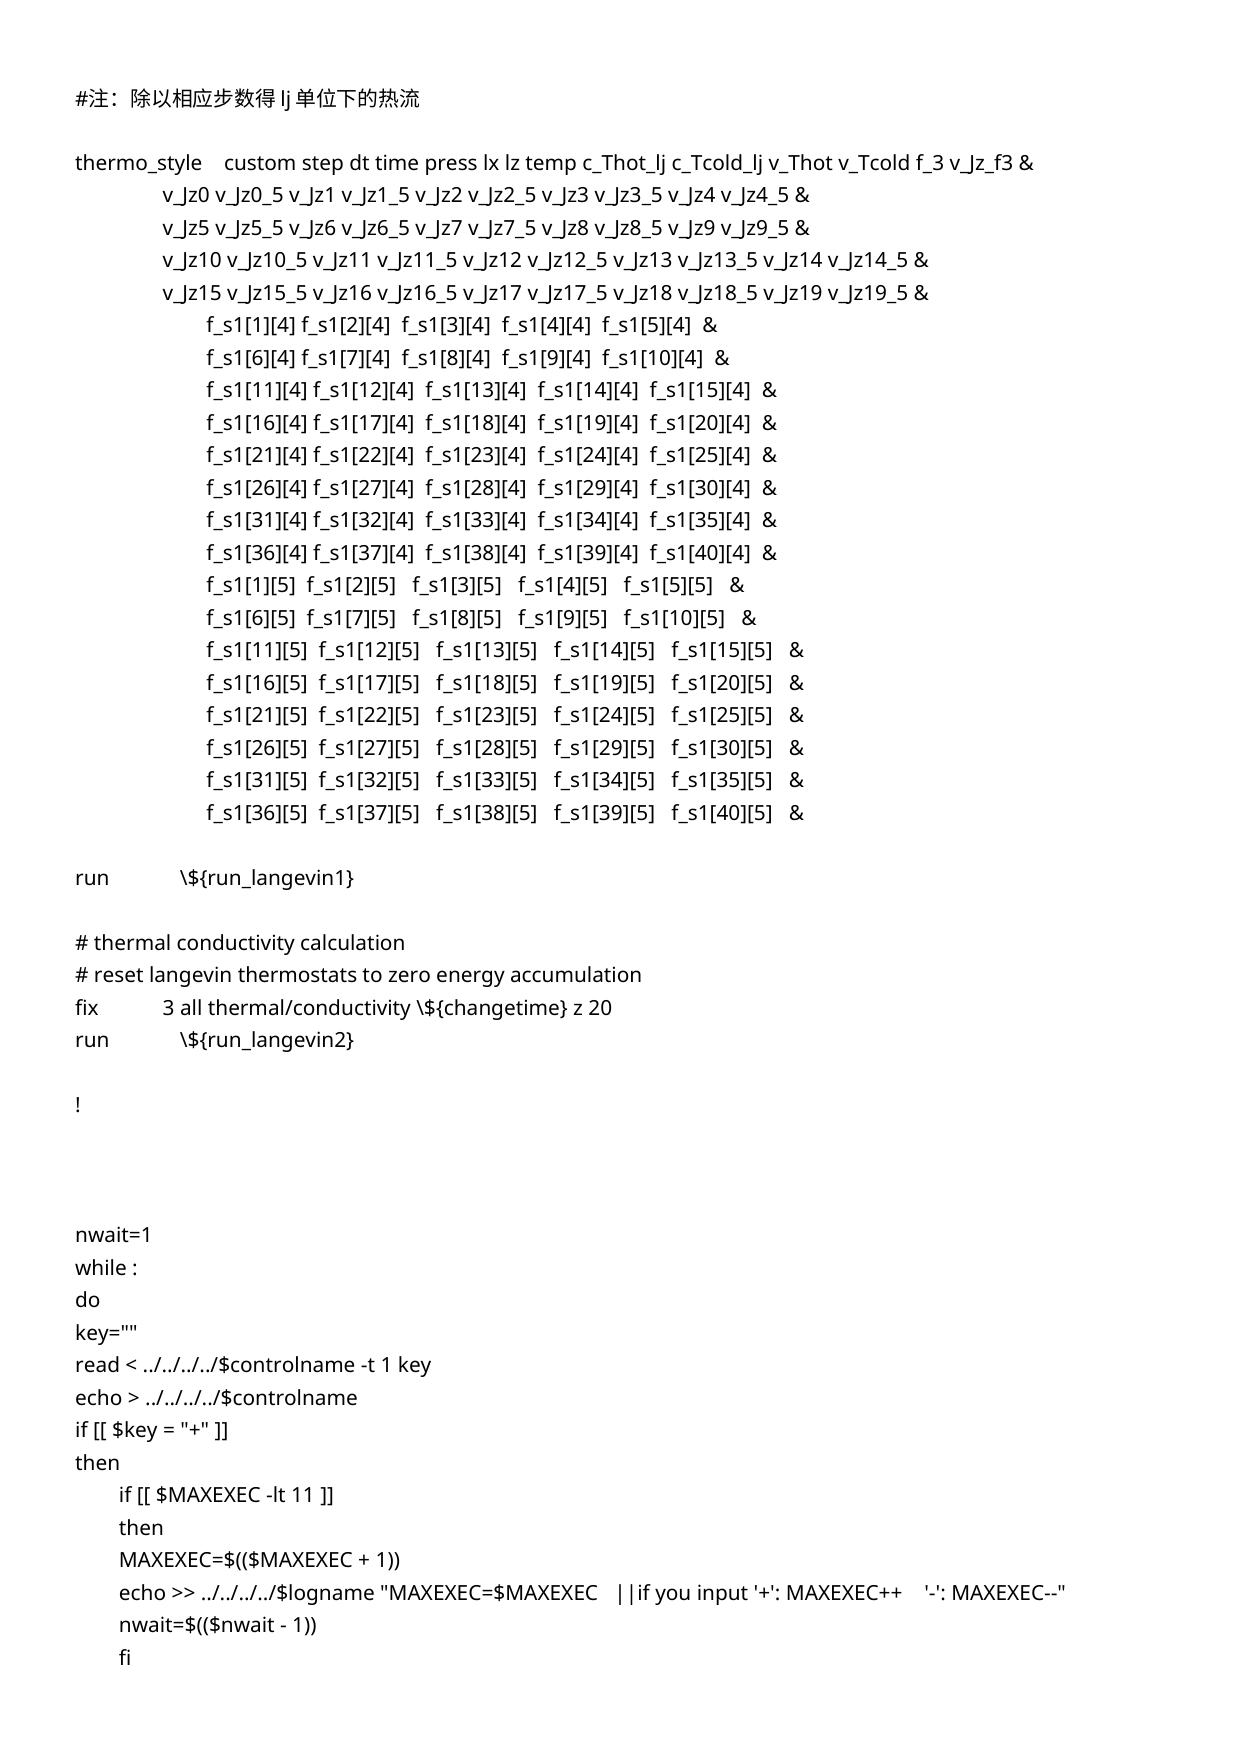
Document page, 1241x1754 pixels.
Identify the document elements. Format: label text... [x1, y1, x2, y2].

text f_s1[26][4] f_s1[27][4] f_s1[28][4] f_s1[29][4] f_s1[30][4] & [75, 471, 1165, 503]
text while : [75, 1251, 1165, 1283]
text v_Jz5 v_Jz5_5 v_Jz6 v_Jz6_5 v_Jz7 v_Jz7_5 v_Jz8 v_Jz8_5 v_Jz9 v_Jz9_5 & [75, 211, 1165, 243]
text f_s1[21][4] f_s1[22][4] f_s1[23][4] f_s1[24][4] f_s1[25][4] & [75, 438, 1165, 471]
text f_s1[6][4] f_s1[7][4] f_s1[8][4] f_s1[9][4] f_s1[10][4] & [75, 341, 1165, 373]
text nwait=1 [75, 1218, 1165, 1251]
text read < ../../../../$controlname -t 1 key [75, 1348, 1165, 1381]
text echo > ../../../../$controlname [75, 1381, 1165, 1413]
text f_s1[31][5] f_s1[32][5] f_s1[33][5] f_s1[34][5] f_s1[35][5] & [75, 763, 1165, 796]
text then [75, 1446, 1165, 1478]
text MAXEXEC=$(($MAXEXEC + 1)) [75, 1543, 1165, 1576]
text f_s1[16][4] f_s1[17][4] f_s1[18][4] f_s1[19][4] f_s1[20][4] & [75, 406, 1165, 438]
text v_Jz10 v_Jz10_5 v_Jz11 v_Jz11_5 v_Jz12 v_Jz12_5 v_Jz13 v_Jz13_5 v_Jz14 v_Jz14_5 & [75, 243, 1165, 276]
text # reset langevin thermostats to zero energy accumulation [75, 958, 1165, 991]
text f_s1[36][4] f_s1[37][4] f_s1[38][4] f_s1[39][4] f_s1[40][4] & [75, 536, 1165, 568]
text f_s1[11][5] f_s1[12][5] f_s1[13][5] f_s1[14][5] f_s1[15][5] & [75, 633, 1165, 666]
text f_s1[6][5] f_s1[7][5] f_s1[8][5] f_s1[9][5] f_s1[10][5] & [75, 601, 1165, 633]
text f_s1[21][5] f_s1[22][5] f_s1[23][5] f_s1[24][5] f_s1[25][5] & [75, 698, 1165, 731]
text fix 3 all thermal/conductivity \${changetime} z 20 [75, 991, 1165, 1023]
text do [75, 1283, 1165, 1316]
text then [75, 1511, 1165, 1543]
text f_s1[11][4] f_s1[12][4] f_s1[13][4] f_s1[14][4] f_s1[15][4] & [75, 373, 1165, 406]
text f_s1[26][5] f_s1[27][5] f_s1[28][5] f_s1[29][5] f_s1[30][5] & [75, 731, 1165, 763]
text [75, 1576, 1165, 1608]
text # thermal conductivity calculation [75, 926, 1165, 958]
text v_Jz15 v_Jz15_5 v_Jz16 v_Jz16_5 v_Jz17 v_Jz17_5 v_Jz18 v_Jz18_5 v_Jz19 v_Jz19_5 & [75, 276, 1165, 308]
text v_Jz0 v_Jz0_5 v_Jz1 v_Jz1_5 v_Jz2 v_Jz2_5 v_Jz3 v_Jz3_5 v_Jz4 v_Jz4_5 & [75, 178, 1165, 211]
text thermo_style custom step dt time press lx lz temp c_Thot_lj c_Tcold_lj v_Thot v_Tcold f_3 v_Jz_f3 & [75, 146, 1165, 178]
text fi [75, 1641, 1165, 1673]
text key="" [75, 1316, 1165, 1348]
text nwait=$(($nwait - 1)) [75, 1608, 1165, 1641]
text ! [75, 1088, 1165, 1121]
text f_s1[1][4] f_s1[2][4] f_s1[3][4] f_s1[4][4] f_s1[5][4] & [75, 308, 1165, 341]
text run \${run_langevin2} [75, 1023, 1165, 1056]
text f_s1[16][5] f_s1[17][5] f_s1[18][5] f_s1[19][5] f_s1[20][5] & [75, 666, 1165, 698]
text f_s1[31][4] f_s1[32][4] f_s1[33][4] f_s1[34][4] f_s1[35][4] & [75, 503, 1165, 536]
text run \${run_langevin1} [75, 861, 1165, 893]
text if [[ $MAXEXEC -lt 11 ]] [75, 1478, 1165, 1511]
text if [[ $key = "+" ]] [75, 1413, 1165, 1446]
text f_s1[36][5] f_s1[37][5] f_s1[38][5] f_s1[39][5] f_s1[40][5] & [75, 796, 1165, 828]
text #注：除以相应步数得lj单位下的热流 [75, 81, 1165, 113]
text f_s1[1][5] f_s1[2][5] f_s1[3][5] f_s1[4][5] f_s1[5][5] & [75, 568, 1165, 601]
